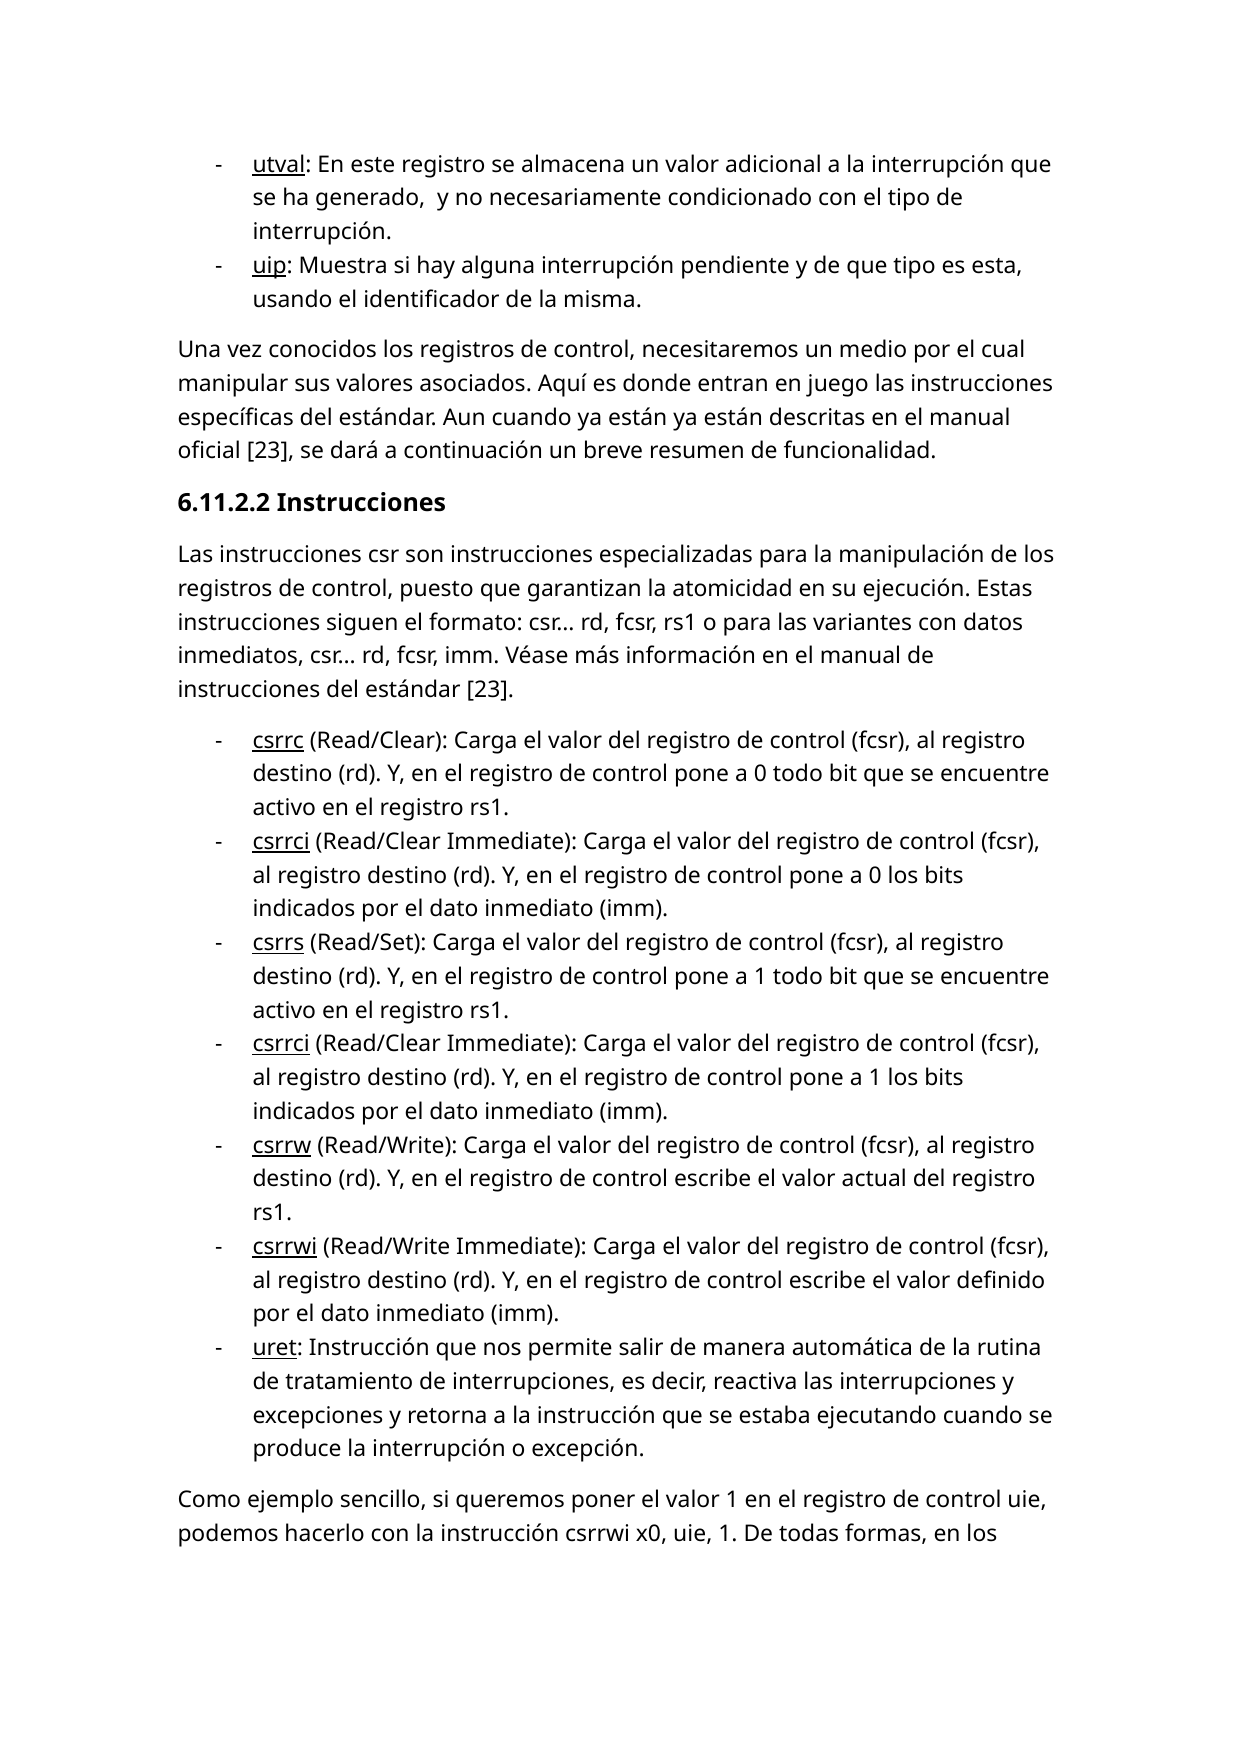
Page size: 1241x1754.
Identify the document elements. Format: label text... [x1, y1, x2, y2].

text Las instrucciones csr son instrucciones especializadas para la manipulación de los registros de control, puesto que garantizan la atomicidad en su ejecución. Estas instrucciones siguen el formato: csr… rd, fcsr, rs1 o para las variantes con datos inmediatos, csr… rd, fcsr, imm. Véase más información en el manual de instrucciones del estándar . [177, 538, 1063, 704]
text Una vez conocidos los registros de control, necesitaremos un medio por el cual manipular sus valores asociados. Aquí es donde entran en juego las instrucciones específicas del estándar. Aun cuando ya están ya están descritas en el manual oficial , se dará a continuación un breve resumen de funcionalidad. [177, 333, 1063, 466]
list csrrc (Read/Clear): Carga el valor del registro de control (fcsr), al registro destino (rd). Y, en el registro de control pone a 0 todo bit que se encuentre activo en el registro rs1. [215, 723, 1063, 822]
list csrrwi (Read/Write Immediate): Carga el valor del registro de control (fcsr), al registro destino (rd). Y, en el registro de control escribe el valor definido por el dato inmediato (imm). [215, 1230, 1063, 1328]
list uip: Muestra si hay alguna interrupción pendiente y de que tipo es esta, usando el identificador de la misma. [215, 249, 1063, 314]
list csrrci (Read/Clear Immediate): Carga el valor del registro de control (fcsr), al registro destino (rd). Y, en el registro de control pone a 0 los bits indicados por el dato inmediato (imm). [215, 825, 1063, 923]
subtitle 6.11.2.2 Instrucciones [177, 485, 1063, 519]
list csrrci (Read/Clear Immediate): Carga el valor del registro de control (fcsr), al registro destino (rd). Y, en el registro de control pone a 1 los bits indicados por el dato inmediato (imm). [215, 1027, 1063, 1126]
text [177, 1483, 1063, 1548]
list utval: En este registro se almacena un valor adicional a la interrupción que se ha generado, y no necesariamente condicionado con el tipo de interrupción. [215, 148, 1063, 246]
list csrrw (Read/Write): Carga el valor del registro de control (fcsr), al registro destino (rd). Y, en el registro de control escribe el valor actual del registro rs1. [215, 1128, 1063, 1227]
list uret: Instrucción que nos permite salir de manera automática de la rutina de tratamiento de interrupciones, es decir, reactiva las interrupciones y excepciones y retorna a la instrucción que se estaba ejecutando cuando se produce la interrupción o excepción. [215, 1331, 1063, 1463]
list csrrs (Read/Set): Carga el valor del registro de control (fcsr), al registro destino (rd). Y, en el registro de control pone a 1 todo bit que se encuentre activo en el registro rs1. [215, 926, 1063, 1025]
